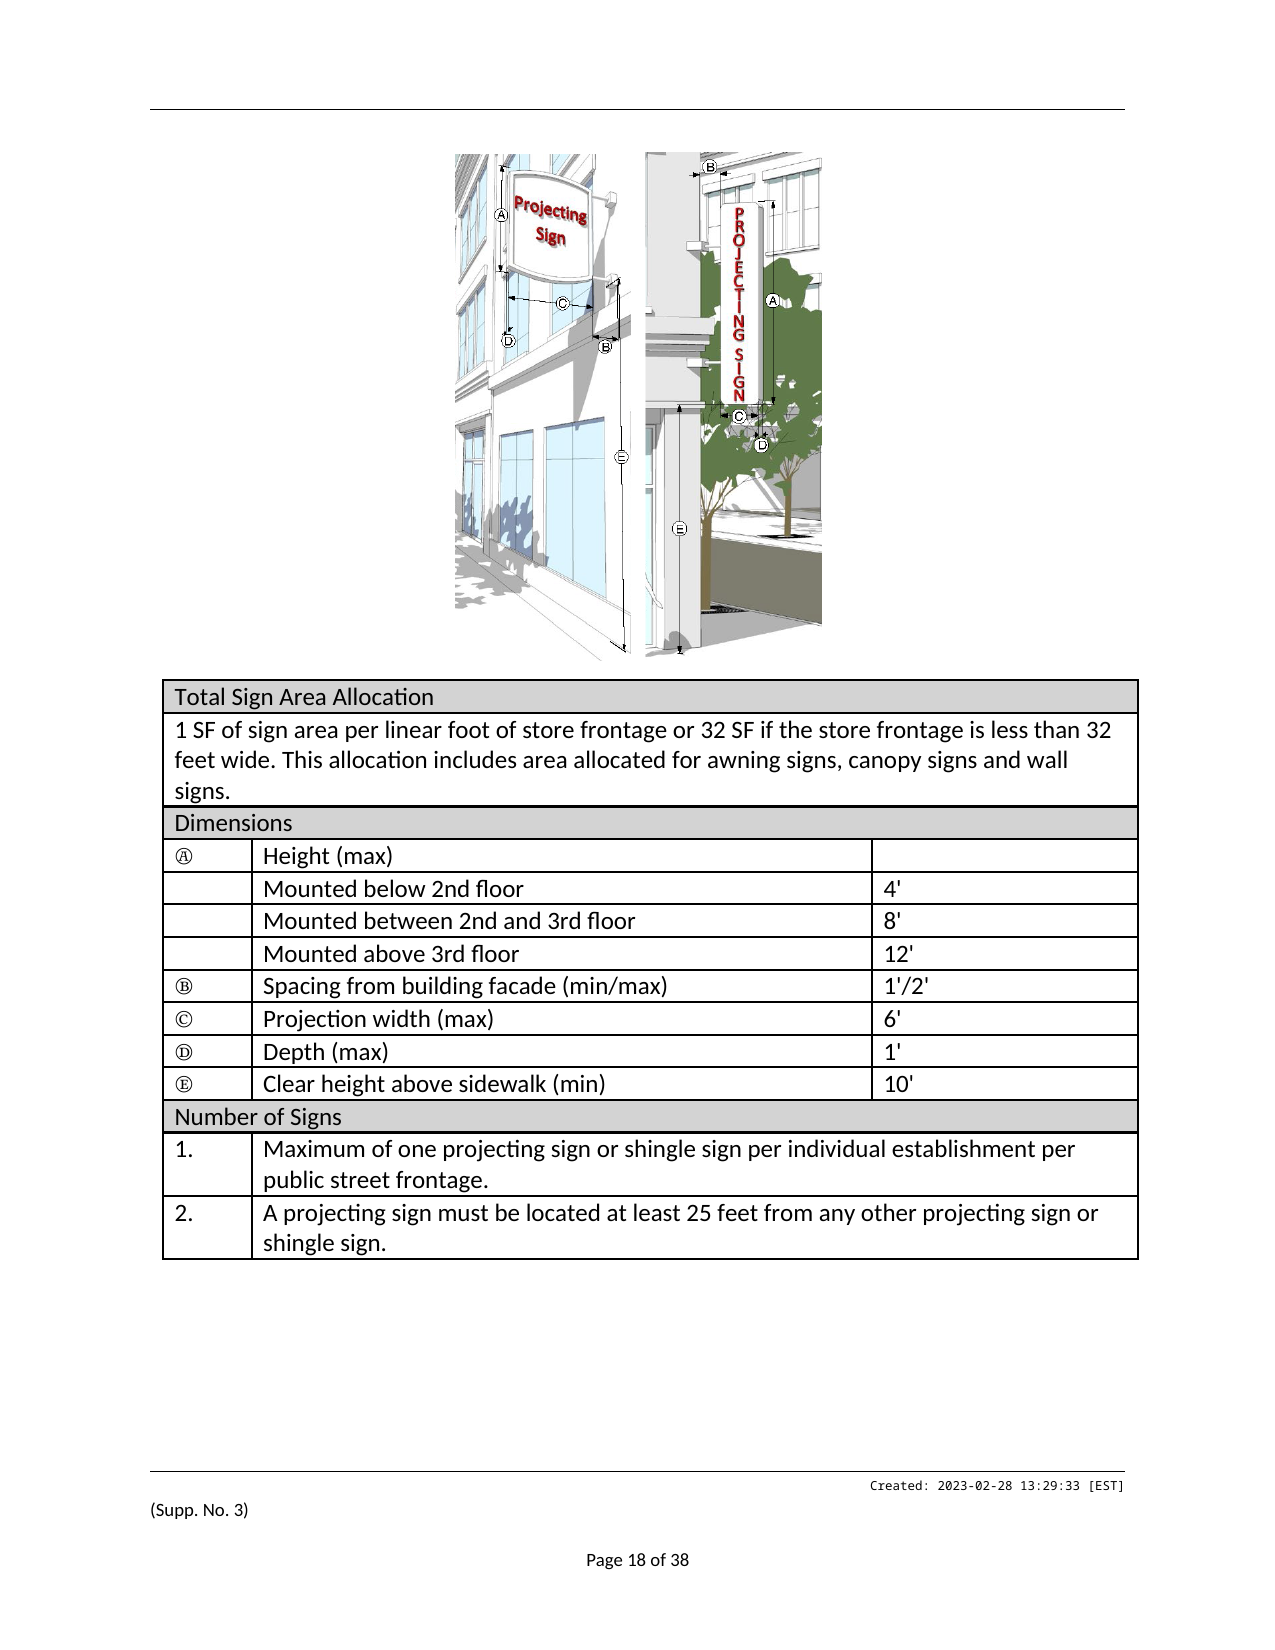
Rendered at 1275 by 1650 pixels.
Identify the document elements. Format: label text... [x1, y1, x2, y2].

table_cell Dimensions [164, 808, 1137, 838]
table_cell Mounted between 2nd and 3rd floor [253, 905, 871, 936]
table_cell Ⓑ [164, 971, 251, 1001]
table_cell Ⓓ [164, 1036, 251, 1066]
table_cell Number of Signs [164, 1101, 1137, 1131]
table_cell Ⓐ [164, 840, 251, 871]
table_cell Mounted above 3rd floor [253, 938, 871, 968]
table_cell 1 SF of sign area per linear foot of store frontage or 32 SF if the store frontage is less than 32 feet wide. This allocation includes area allocated for awning signs, canopy signs and wall signs. [164, 714, 1137, 805]
table_header Total Sign Area Allocation [164, 681, 1137, 712]
table_cell Ⓔ [164, 1068, 251, 1099]
table_cell A projecting sign must be located at least 25 feet from any other projecting sign or shingle sign. [253, 1197, 1137, 1258]
table_cell 1' [873, 1036, 1137, 1066]
table_cell [873, 840, 1137, 871]
table_cell 12' [873, 938, 1137, 968]
table_cell Height (max) [253, 840, 871, 871]
table_cell Mounted below 2nd floor [253, 873, 871, 903]
table_cell Clear height above sidewalk (min) [253, 1068, 871, 1099]
table_cell 8' [873, 905, 1137, 936]
table_cell Maximum of one projecting sign or shingle sign per individual establishment per public street frontage. [253, 1134, 1137, 1194]
table_cell 1'/2' [873, 971, 1137, 1001]
table_cell Projection width (max) [253, 1003, 871, 1034]
table_cell 2. [164, 1197, 251, 1258]
table_cell [164, 905, 251, 936]
table_cell 4' [873, 873, 1137, 903]
table_cell 1. [164, 1134, 251, 1194]
table_cell Spacing from building facade (min/max) [253, 971, 871, 1001]
table_cell 10' [873, 1068, 1137, 1099]
table_cell Ⓒ [164, 1003, 251, 1034]
table_cell [164, 938, 251, 968]
table_cell [164, 873, 251, 903]
table_cell Depth (max) [253, 1036, 871, 1066]
picture [450, 150, 826, 667]
table_cell 6' [873, 1003, 1137, 1034]
